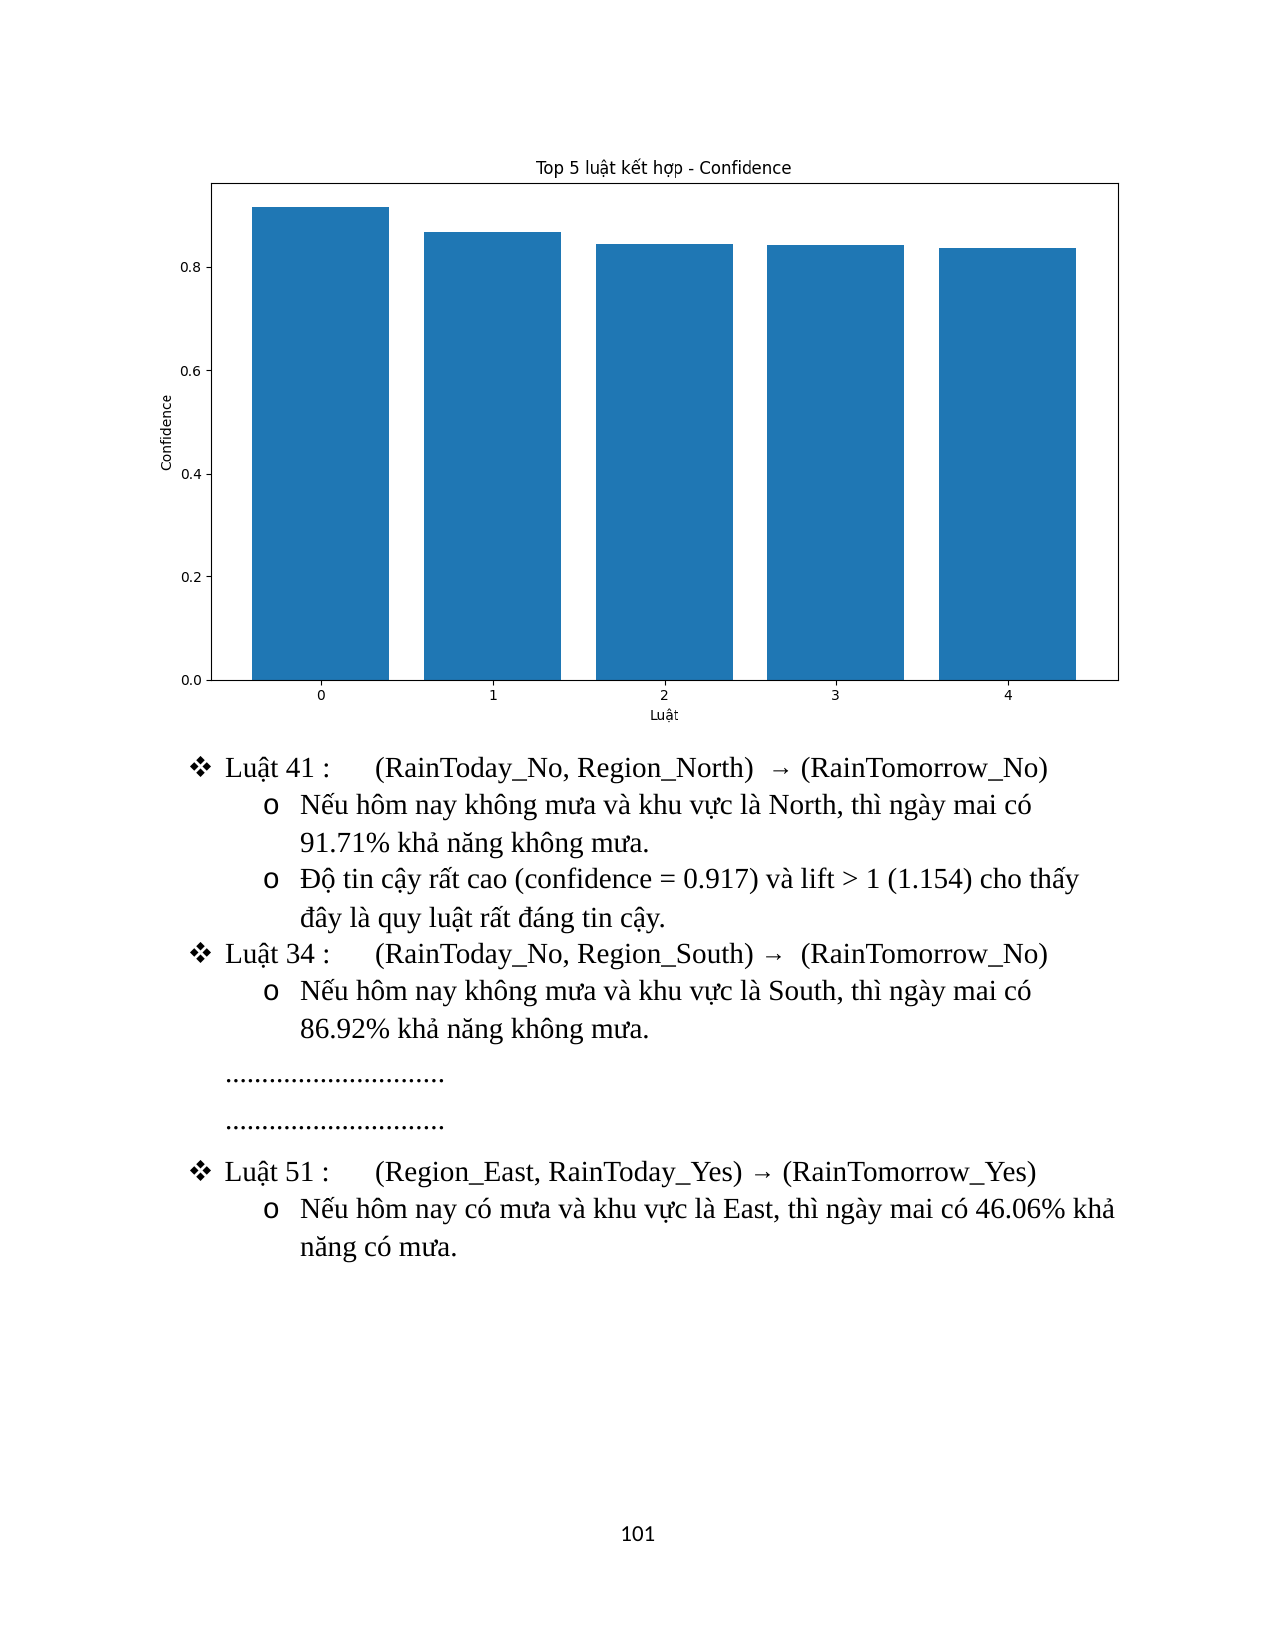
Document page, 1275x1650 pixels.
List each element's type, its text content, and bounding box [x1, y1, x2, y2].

list Nếu hôm nay không mưa và khu vực là North, thì ngày mai có 91.71% khả năng không mưa. [262, 787, 1125, 859]
list Nếu hôm nay không mưa và khu vực là South, thì ngày mai có 86.92% khả năng không mưa. [262, 973, 1125, 1045]
list Nếu hôm nay có mưa và khu vực là East, thì ngày mai có 46.06% khả năng có mưa. [262, 1191, 1125, 1263]
list Luật 34 : (RainToday_No, Region_South) (RainTomorrow_No) [187, 936, 1125, 970]
list Luật 41 : (RainToday_No, Region_North) (RainTomorrow_No) [187, 751, 1125, 784]
picture [150, 150, 1125, 732]
list Độ tin cậy rất cao (confidence = 0.917) và lift > 1 (1.154) cho thấy đây là quy luật rất đáng tin cậy. [262, 862, 1125, 934]
list Luật 51 : (Region_East, RainToday_Yes) (RainTomorrow_Yes) [187, 1154, 1125, 1188]
